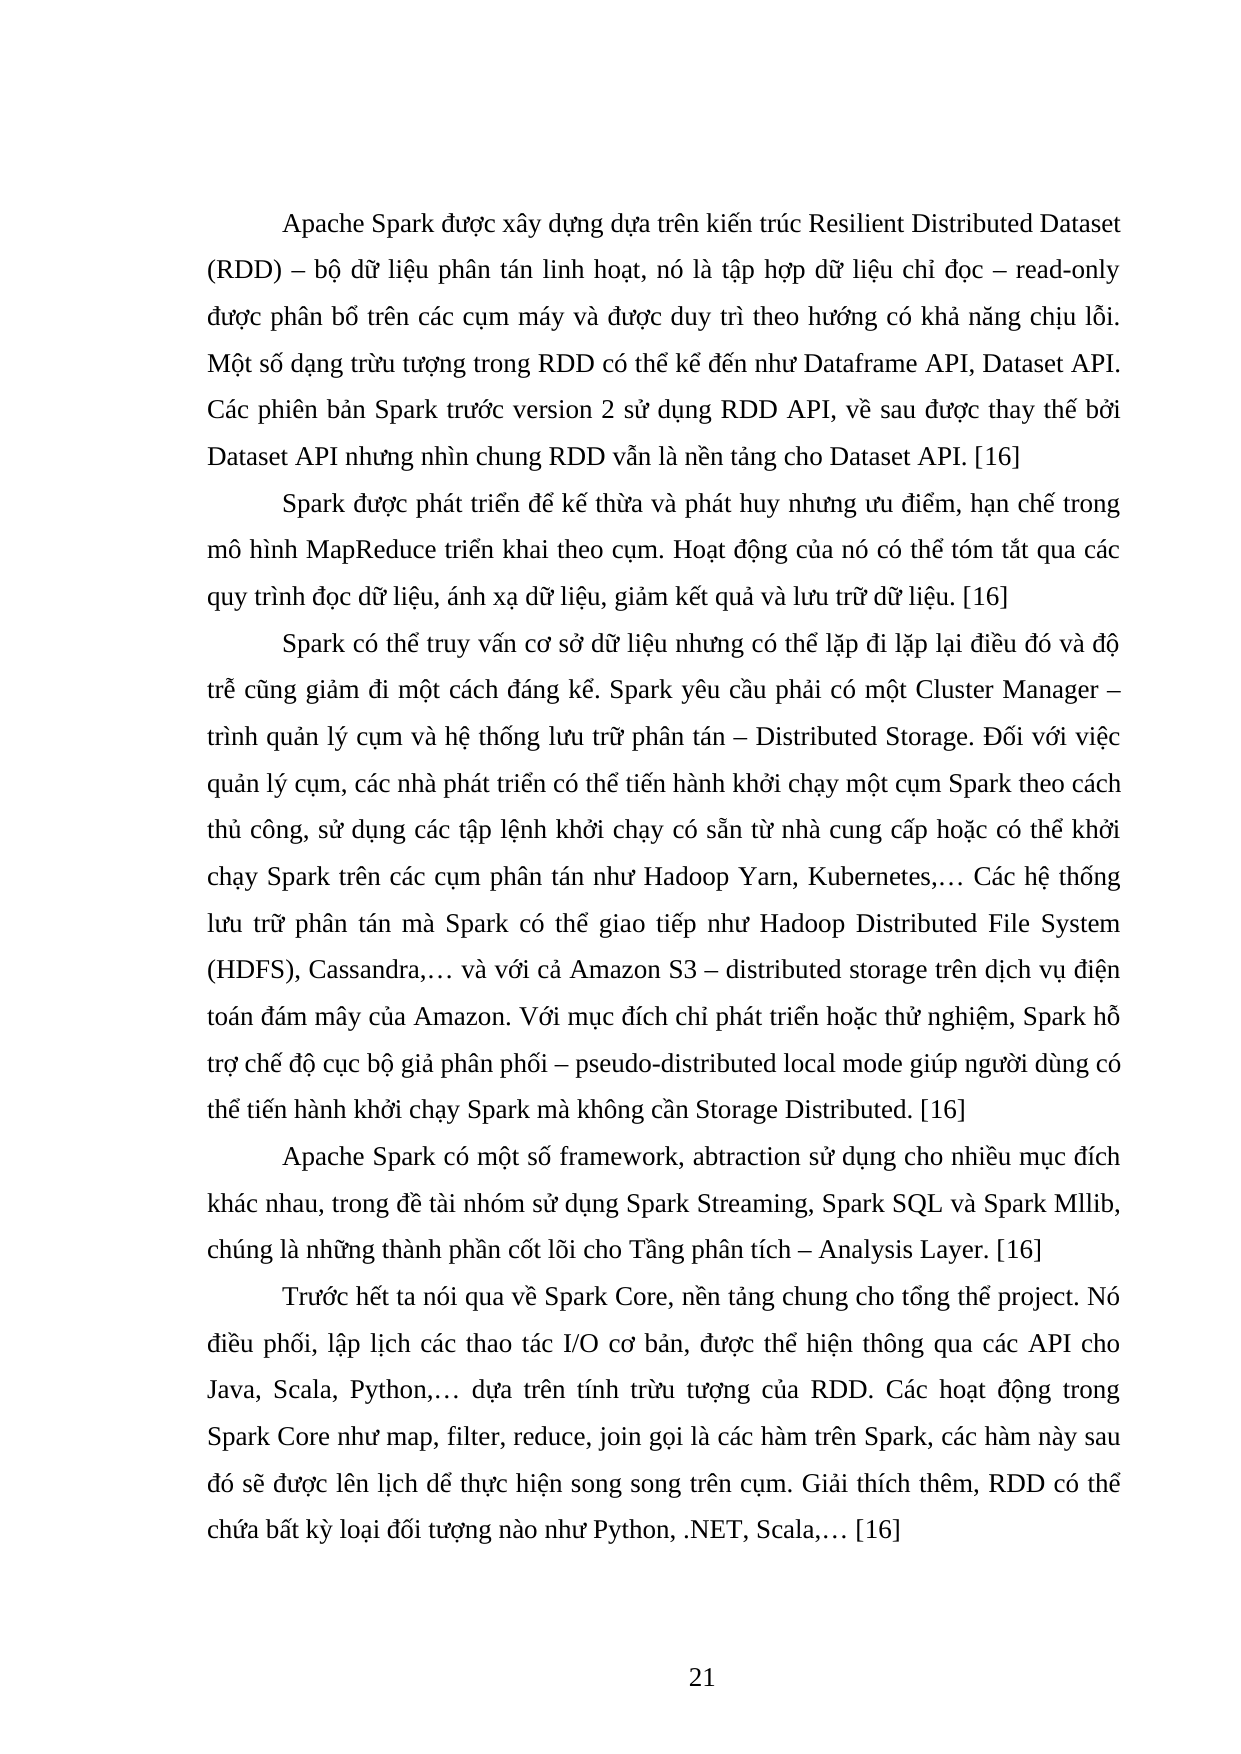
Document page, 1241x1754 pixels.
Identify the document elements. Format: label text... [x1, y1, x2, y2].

text Spark có thể truy vấn cơ sở dữ liệu nhưng có thể lặp đi lặp lại điều đó và độ trễ cũng giảm đi một cách đáng kể. Spark yêu cầu phải có một Cluster Manager – trình quản lý cụm và hệ thống lưu trữ phân tán – Distributed Storage. Đối với việc quản lý cụm, các nhà phát triển có thể tiến hành khởi chạy một cụm Spark theo cách thủ công, sử dụng các tập lệnh khởi chạy có sẵn từ nhà cung cấp hoặc có thể khởi chạy Spark trên các cụm phân tán như Hadoop Yarn, Kubernetes,… Các hệ thống lưu trữ phân tán mà Spark có thể giao tiếp như Hadoop Distributed File System (HDFS), Cassandra,… và với cả Amazon S3 – distributed storage trên dịch vụ điện toán đám mây của Amazon. Với mục đích chỉ phát triển hoặc thử nghiệm, Spark hỗ trợ chế độ cục bộ giả phân phối – pseudo-distributed local mode giúp người dùng có thể tiến hành khởi chạy Spark mà không cần Storage Distributed. [16] [207, 627, 1122, 1124]
text Spark được phát triển để kế thừa và phát huy nhưng ưu điểm, hạn chế trong mô hình MapReduce triển khai theo cụm. Hoạt động của nó có thể tóm tắt qua các quy trình đọc dữ liệu, ánh xạ dữ liệu, giảm kết quả và lưu trữ dữ liệu. [16] [207, 487, 1122, 611]
text Apache Spark có một số framework, abtraction sử dụng cho nhiều mục đích khác nhau, trong đề tài nhóm sử dụng Spark Streaming, Spark SQL và Spark Mllib, chúng là những thành phần cốt lõi cho Tầng phân tích – Analysis Layer. [16] [207, 1140, 1122, 1264]
text Trước hết ta nói qua về Spark Core, nền tảng chung cho tổng thể project. Nó điều phối, lập lịch các thao tác I/O cơ bản, được thể hiện thông qua các API cho Java, Scala, Python,… dựa trên tính trừu tượng của RDD. Các hoạt động trong Spark Core như map, filter, reduce, join gọi là các hàm trên Spark, các hàm này sau đó sẽ được lên lịch dể thực hiện song song trên cụm. Giải thích thêm, RDD có thể chứa bất kỳ loại đối tượng nào như Python, .NET, Scala,… [16] [207, 1280, 1122, 1544]
text Apache Spark được xây dựng dựa trên kiến trúc Resilient Distributed Dataset (RDD) – bộ dữ liệu phân tán linh hoạt, nó là tập hợp dữ liệu chỉ đọc – read-only được phân bổ trên các cụm máy và được duy trì theo hướng có khả năng chịu lỗi. Một số dạng trừu tượng trong RDD có thể kể đến như Dataframe API, Dataset API. Các phiên bản Spark trước version 2 sử dụng RDD API, về sau được thay thế bởi Dataset API nhưng nhìn chung RDD vẫn là nền tảng cho Dataset API. [16] [207, 207, 1122, 471]
